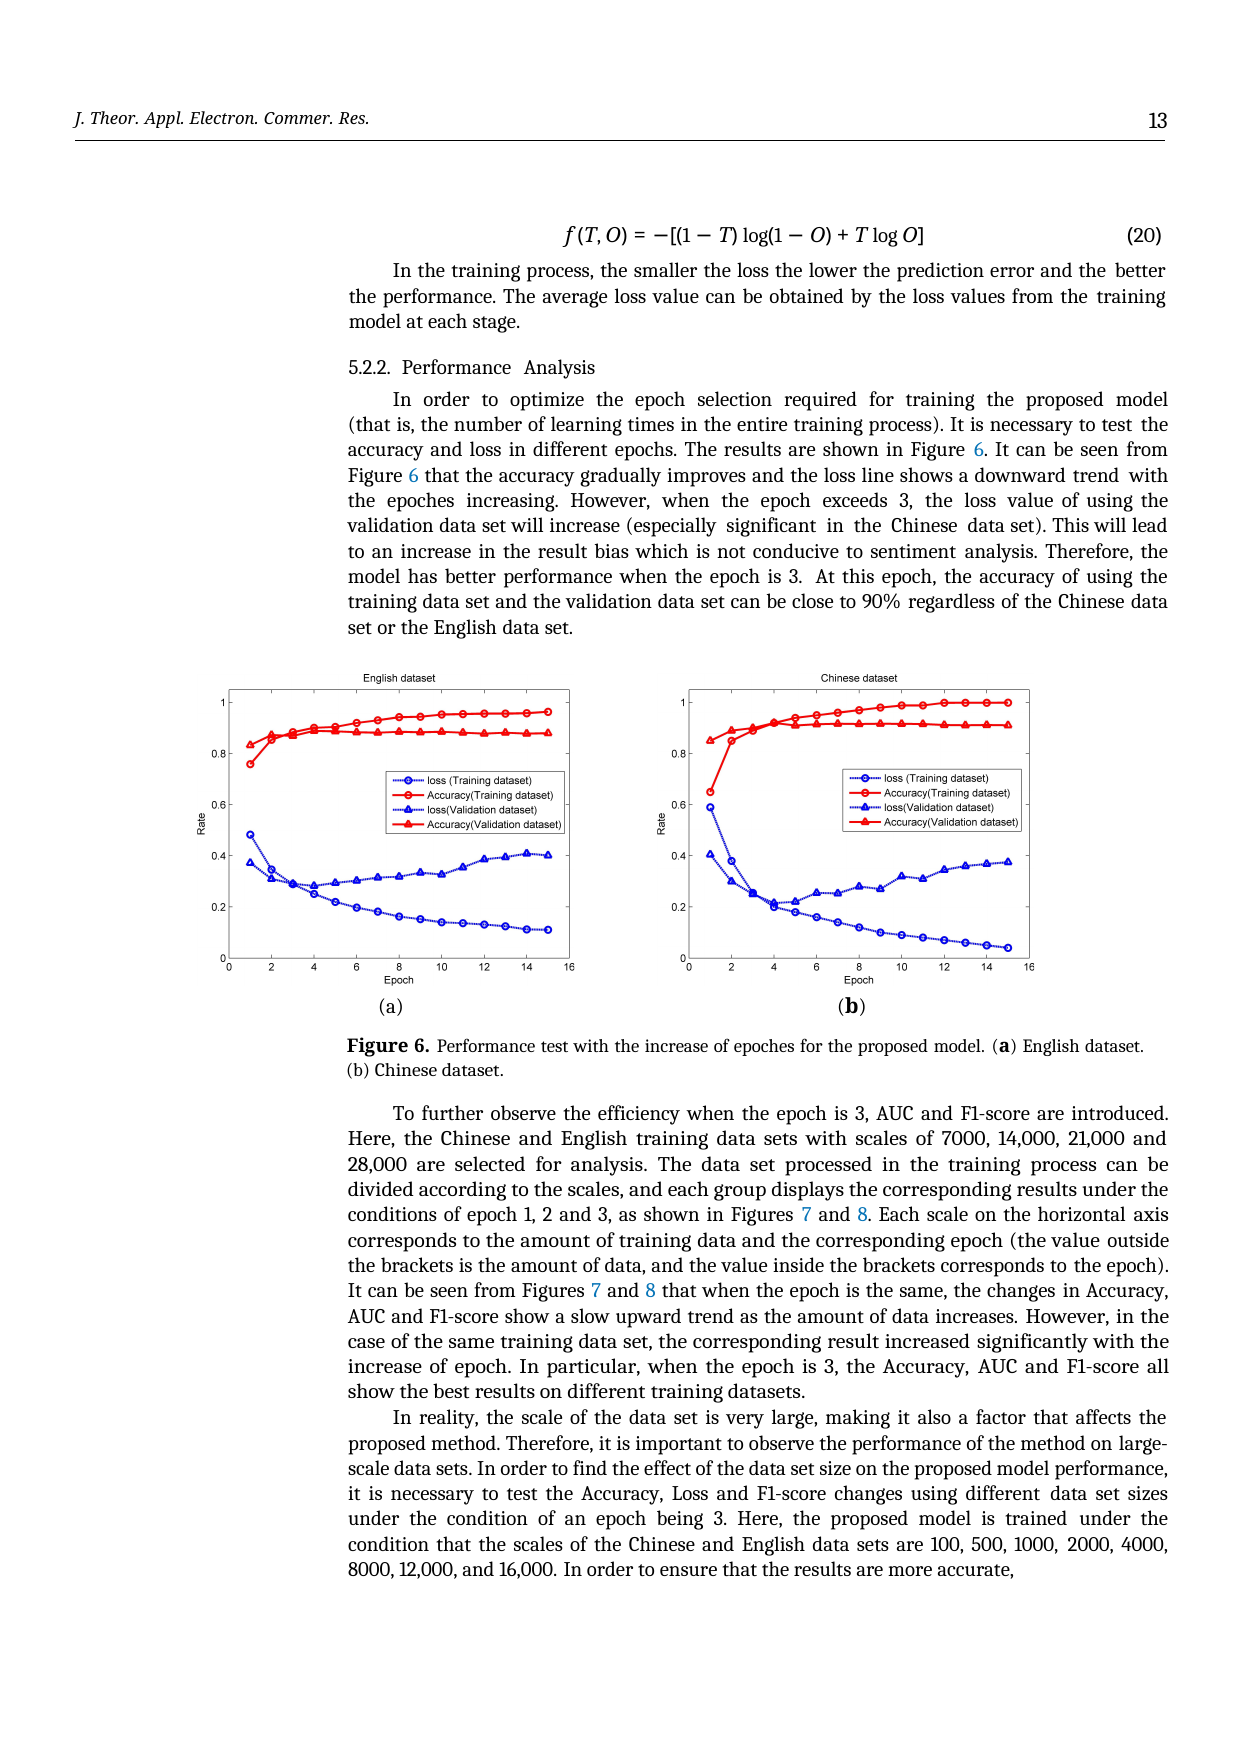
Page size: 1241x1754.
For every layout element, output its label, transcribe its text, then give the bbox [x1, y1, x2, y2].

text In the training process, the smaller the loss the lower the prediction error and the better the performance. The average loss value can be obtained by the loss values from the training model at each stage. [348, 259, 1166, 334]
text In reality, the scale of the data set is very large, making it also a factor that affects the proposed method. Therefore, it is important to observe the performance of the method on large-scale data sets. In order to find the effect of the data set size on the proposed model performance, it is necessary to test the Accuracy, Loss and F1-score changes using different data set sizes under the condition of an epoch being 3. Here, the proposed model is trained under the condition that the scales of the Chinese and English data sets are 100, 500, 1000, 2000, 4000, 8000, 12,000, and 16,000. In order to ensure that the results are more accurate, [348, 1406, 1168, 1582]
text Figure 6. Performance test with the increase of epoches for the proposed model. (a) English dataset. [347, 1032, 1180, 1058]
text To further observe the efficiency when the epoch is 3, AUC and F1-score are introduced. Here, the Chinese and English training data sets with scales of 7000, 14,000, 21,000 and 28,000 are selected for analysis. The data set processed in the training process can be divided according to the scales, and each group displays the corresponding results under the conditions of epoch 1, 2 and 3, as shown in Figures 7 and 8. Each scale on the horizontal axis corresponds to the amount of training data and the corresponding epoch (the value outside the brackets is the amount of data, and the value inside the brackets corresponds to the epoch). It can be seen from Figures 7 and 8 that when the epoch is the same, the changes in Accuracy, AUC and F1-score show a slow upward trend as the amount of data increases. However, in the case of the same training data set, the corresponding result increased significantly with the increase of epoch. In particular, when the epoch is 3, the Accuracy, AUC and F1-score all show the best results on different training datasets. [348, 1102, 1169, 1404]
picture [197, 674, 575, 986]
list Chinese dataset. [346, 1059, 1180, 1081]
text f (T, O) = −[(1 − T) log(1 − O) + T log O] (20) [565, 220, 1180, 249]
text In order to optimize the epoch selection required for training the proposed model (that is, the number of learning times in the entire training process). It is necessary to test the accuracy and loss in different epochs. The results are shown in Figure 6. It can be seen from Figure 6 that the accuracy gradually improves and the loss line shows a downward trend with the epoches increasing. However, when the epoch exceeds 3, the loss value of using the validation data set will increase (especially significant in the Chinese data set). This will lead to an increase in the result bias which is not conducive to sentiment analysis. Therefore, the model has better performance when the epoch is 3. At this epoch, the accuracy of using the training data set and the validation data set can be close to 90% regardless of the Chinese data set or the English data set. [348, 387, 1168, 639]
list Performance Analysis [348, 356, 1180, 379]
picture [657, 673, 1035, 986]
